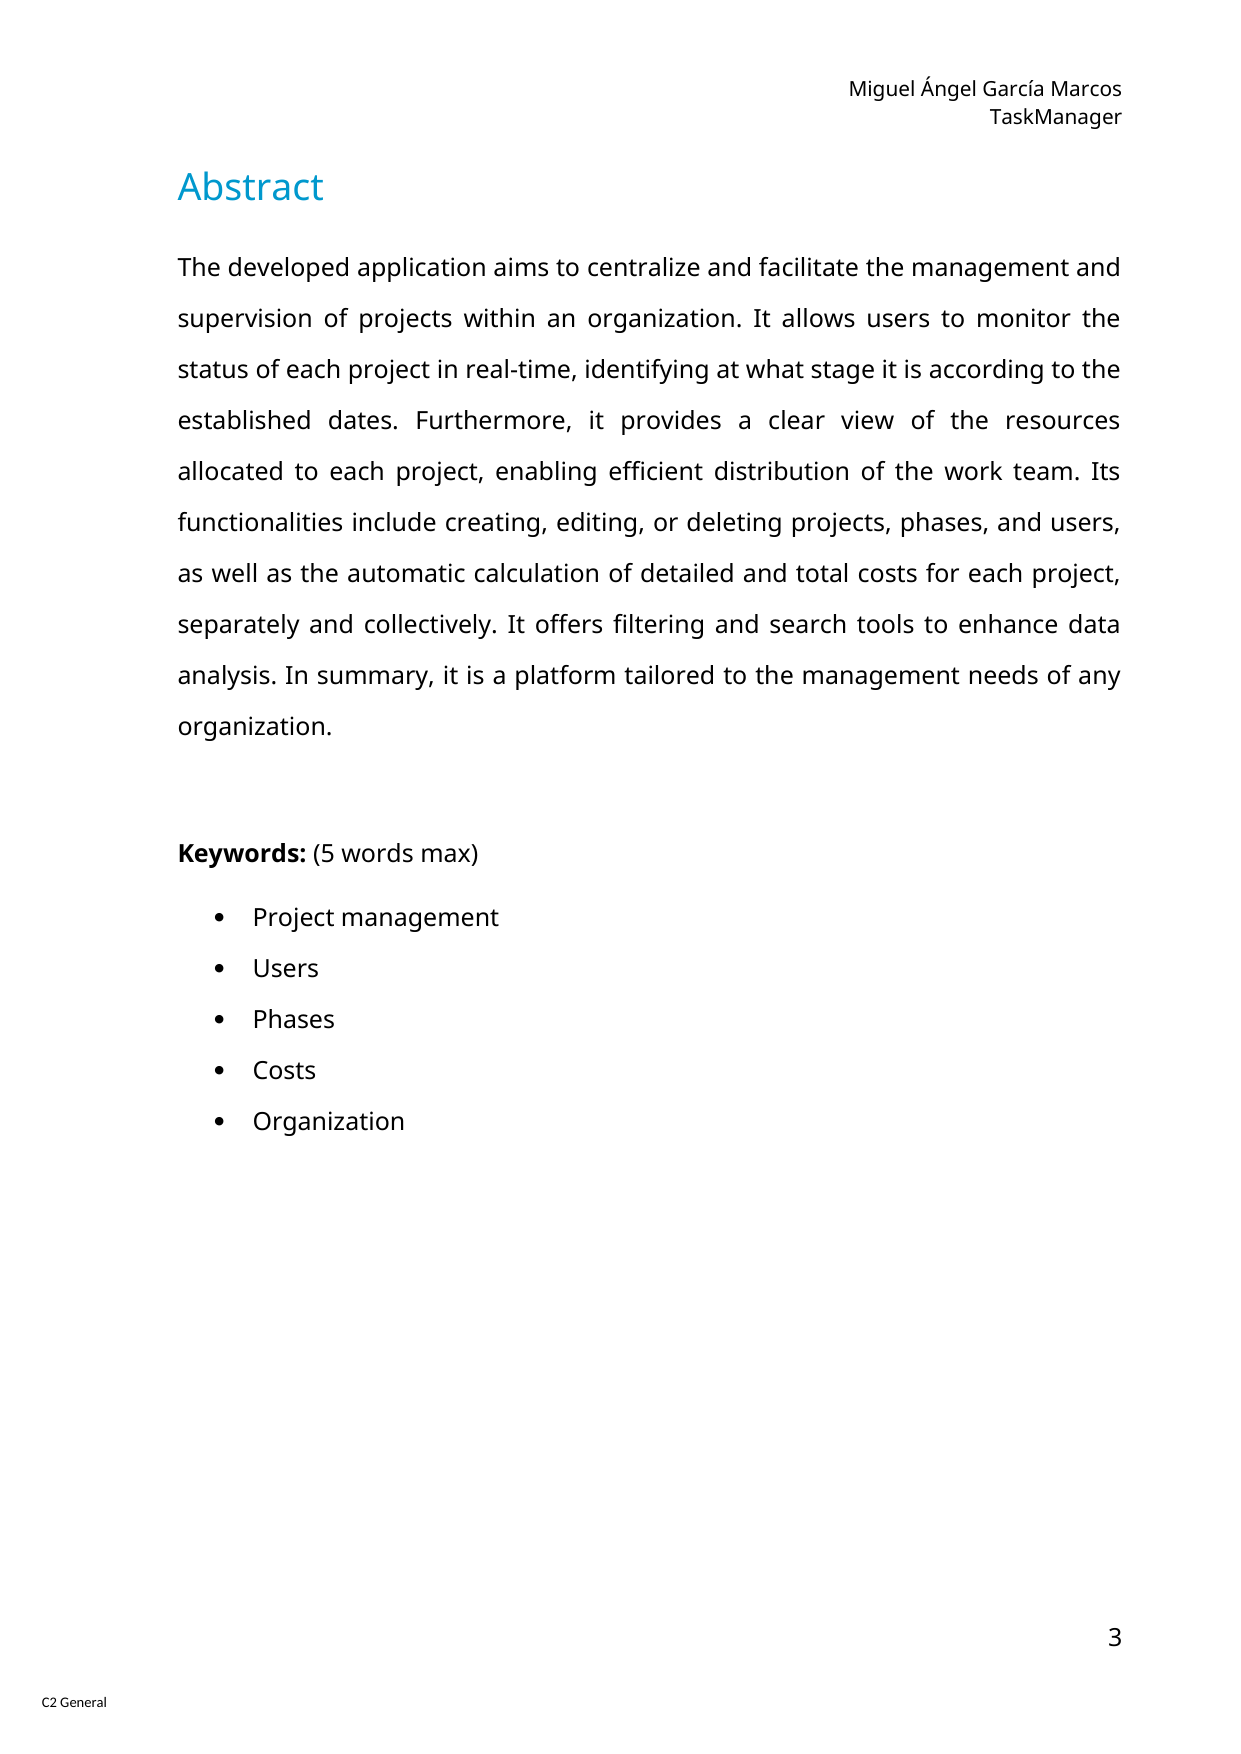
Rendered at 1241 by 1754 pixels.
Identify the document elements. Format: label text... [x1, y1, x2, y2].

list Users [215, 950, 1122, 984]
text Abstract [177, 160, 1122, 211]
list Organization [215, 1103, 1122, 1137]
list Project management [215, 899, 1122, 933]
list Phases [215, 1001, 1122, 1035]
text The developed application aims to centralize and facilitate the management and supervision of projects within an organization. It allows users to monitor the status of each project in real-time, identifying at what stage it is according to the established dates. Furthermore, it provides a clear view of the resources allocated to each project, enabling efficient distribution of the work team. Its functionalities include creating, editing, or deleting projects, phases, and users, as well as the automatic calculation of detailed and total costs for each project, separately and collectively. It offers filtering and search tools to enhance data analysis. In summary, it is a platform tailored to the management needs of any organization. [177, 249, 1122, 743]
list Costs [215, 1052, 1122, 1086]
text Keywords: (5 words max) [177, 836, 1122, 870]
